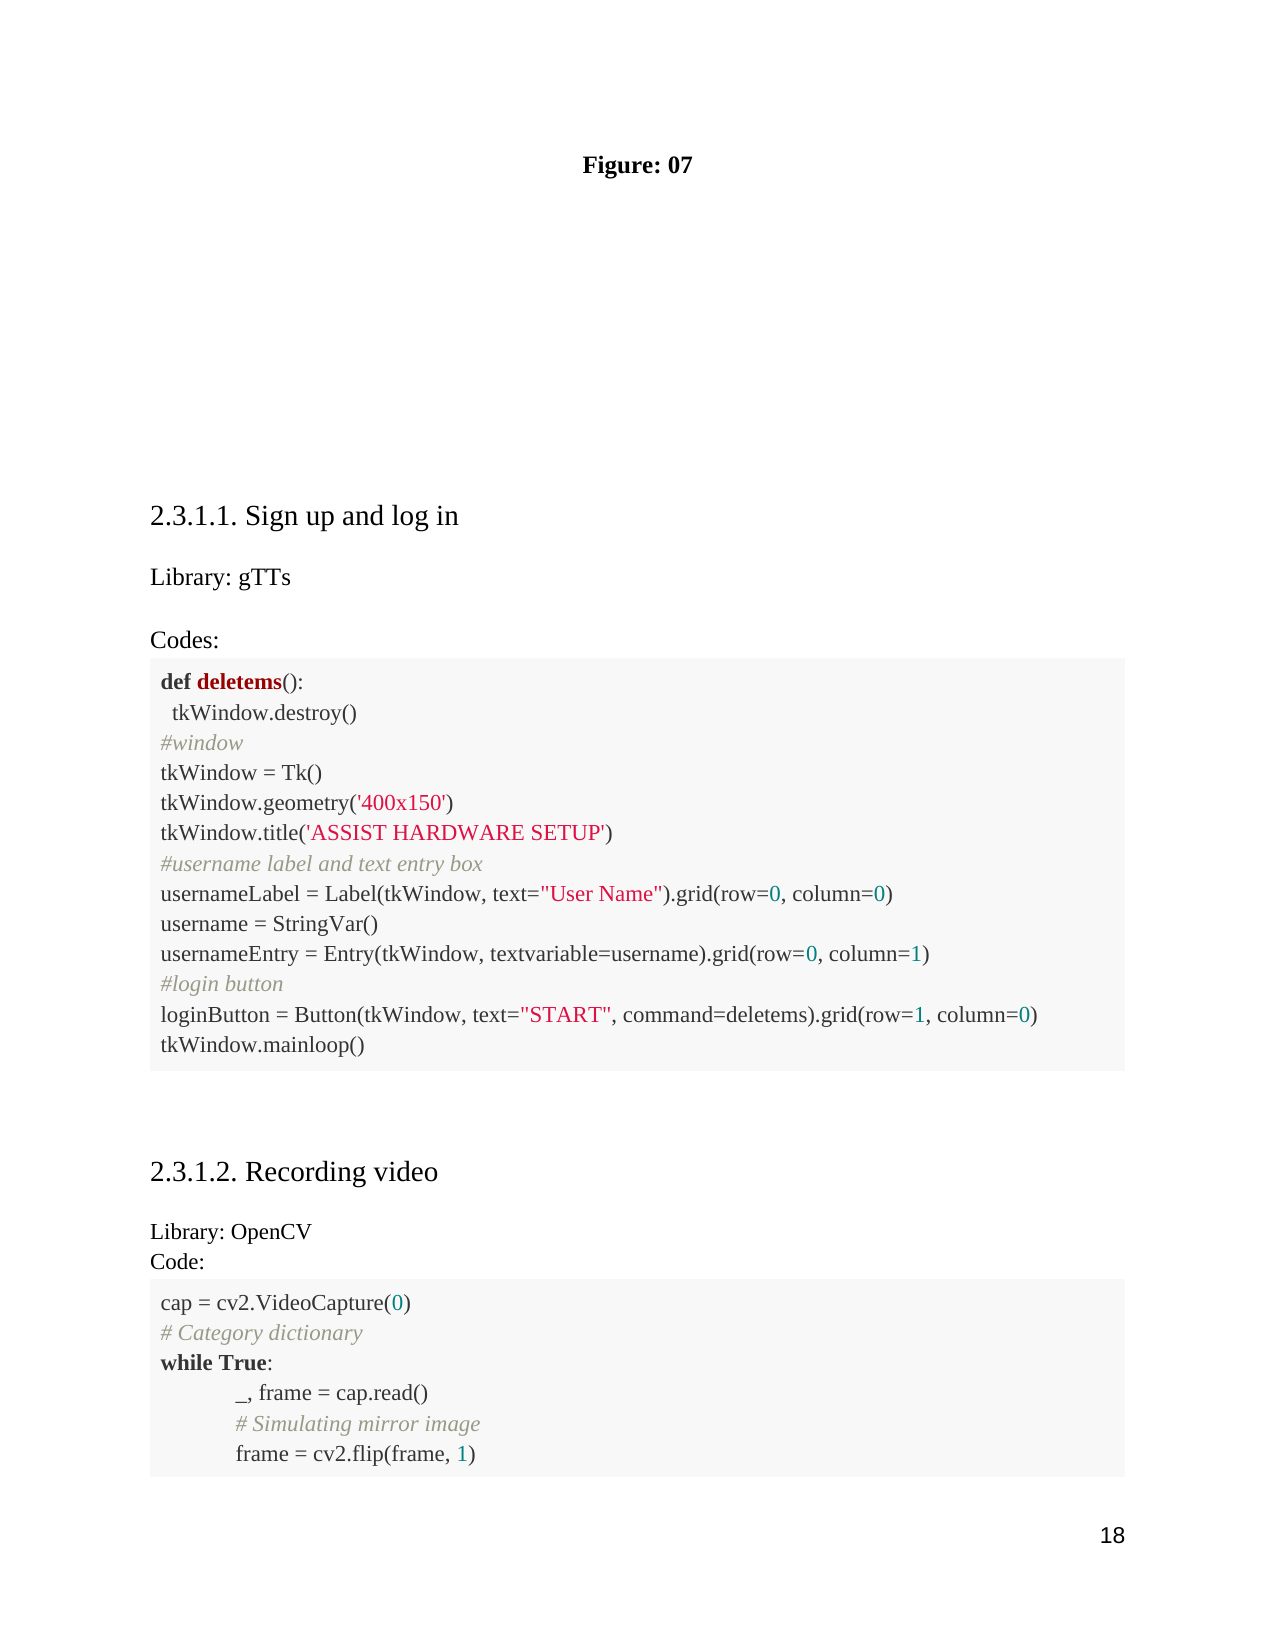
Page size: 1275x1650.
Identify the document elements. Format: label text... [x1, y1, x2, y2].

text Figure: 07 [150, 150, 1125, 179]
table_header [150, 1279, 1125, 1477]
text Code: [150, 1248, 1125, 1274]
text Library: OpenCV [150, 1218, 1125, 1244]
table_header def deletems(): tkWindow.destroy() #window tkWindow = Tk() tkWindow.geometry('400x150') tkWindow.title('ASSIST HARDWARE SETUP') #username label and text entry box usernameLabel = Label(tkWindow, text="User Name").grid(row=0, column=0) username = StringVar() usernameEntry = Entry(tkWindow, textvariable=username).grid(row=0, column=1) #login button loginButton = Button(tkWindow, text="START", command=deletems).grid(row=1, column=0) tkWindow.mainloop() [150, 658, 1125, 1071]
text Library: gTTs [150, 562, 1125, 590]
subtitle 2.3.1.1. Sign up and log in [150, 498, 1125, 532]
text Codes: [150, 625, 1125, 654]
subtitle 2.3.1.2. Recording video [150, 1154, 1125, 1188]
